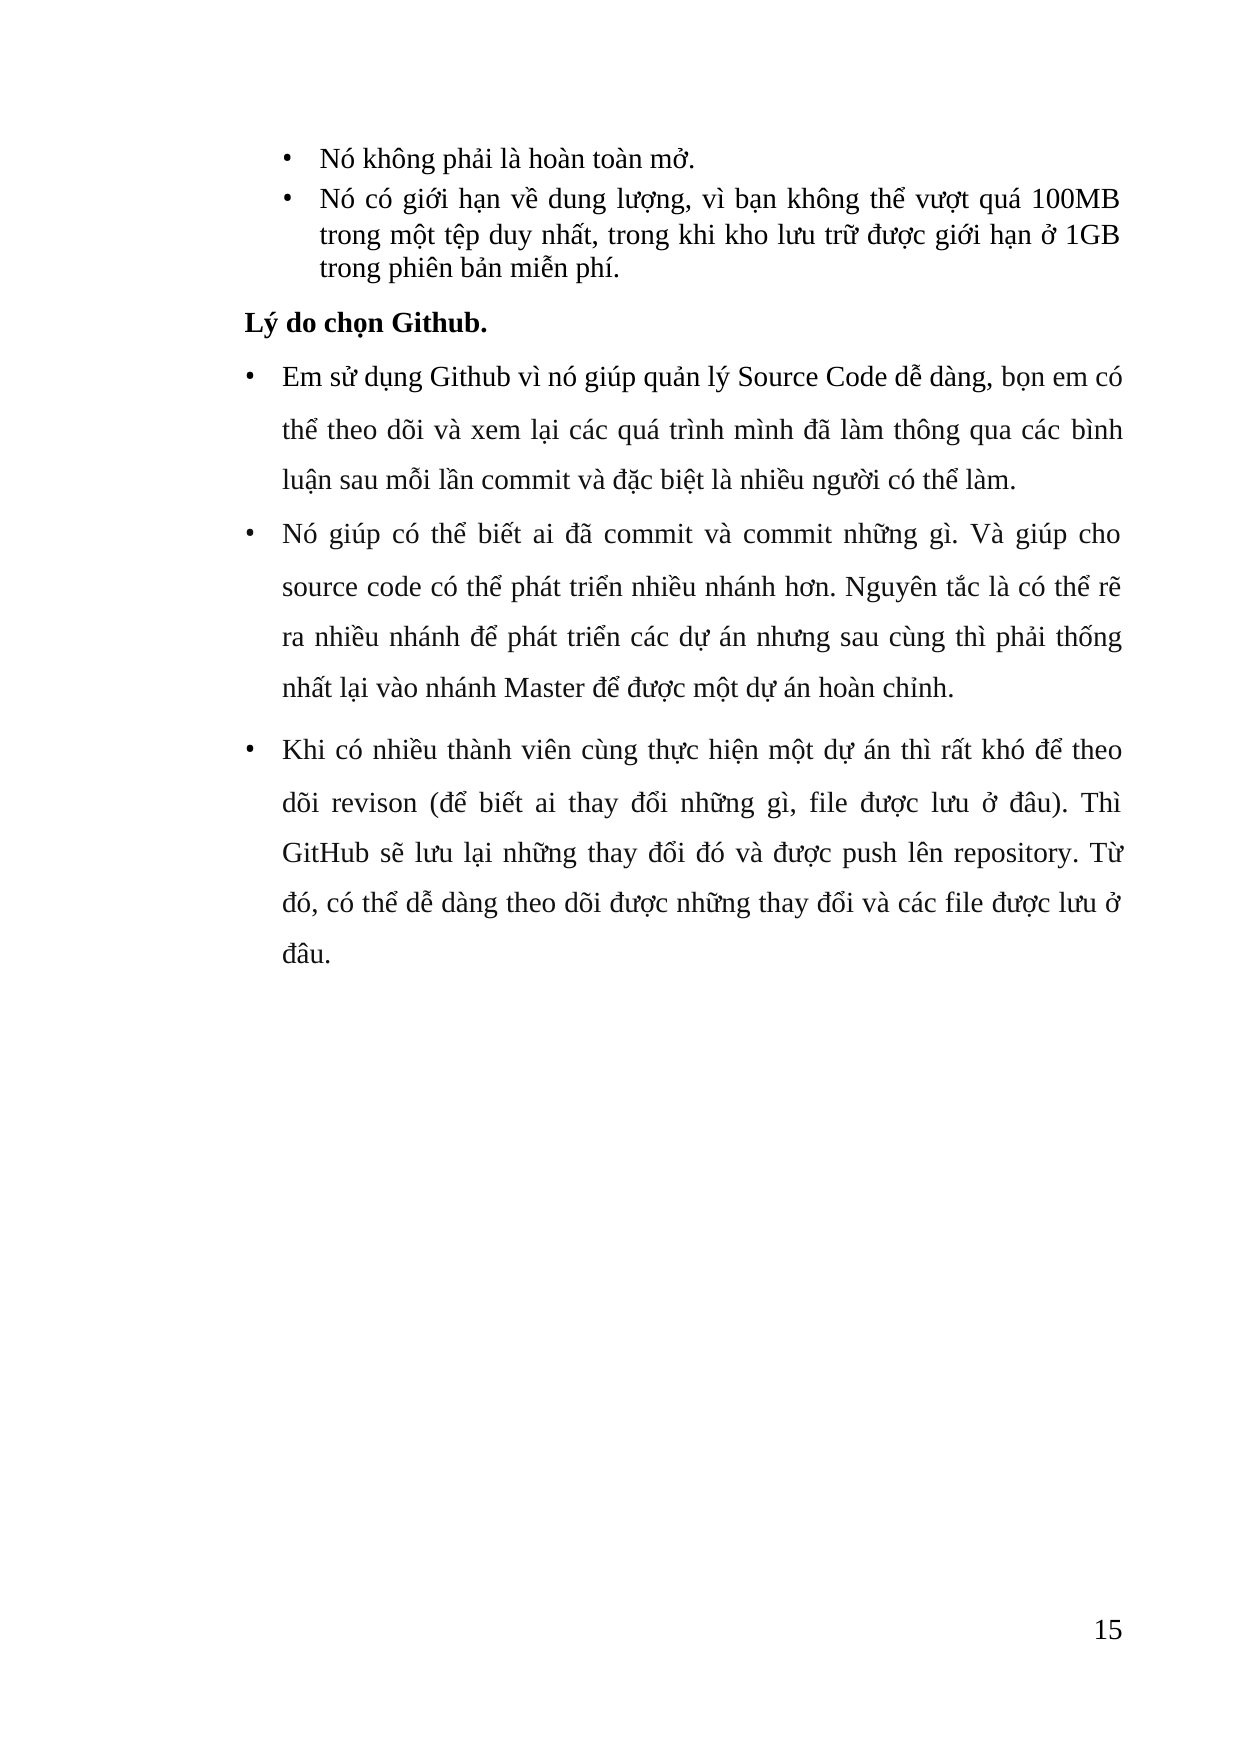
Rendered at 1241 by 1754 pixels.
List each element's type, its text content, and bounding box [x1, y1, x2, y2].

text Lý do chọn Github. [175, 305, 1167, 338]
list Nó có giới hạn về dung lượng, vì bạn không thể vượt quá 100MB trong một tệp duy nhất, trong khi kho lưu trữ được giới hạn ở 1GB trong phiên bản miễn phí. [282, 177, 1122, 284]
list Em sử dụng Github vì nó giúp quản lý Source Code dễ dàng, bọn em có thể theo dõi và xem lại các quá trình mình đã làm thông qua các bình luận sau mỗi lần commit và đặc biệt là nhiều người có thể làm. [244, 356, 1123, 496]
list Nó không phải là hoàn toàn mở. [282, 137, 1167, 177]
list Khi có nhiều thành viên cùng thực hiện một dự án thì rất khó để theo dõi revison (để biết ai thay đổi những gì, file được lưu ở đâu). Thì GitHub sẽ lưu lại những thay đổi đó và được push lên repository. Từ đó, có thể dễ dàng theo dõi được những thay đổi và các file được lưu ở đâu. [244, 728, 1123, 969]
list Nó giúp có thể biết ai đã commit và commit những gì. Và giúp cho source code có thể phát triển nhiều nhánh hơn. Nguyên tắc là có thể rẽ ra nhiều nhánh để phát triển các dự án nhưng sau cùng thì phải thống nhất lại vào nhánh Master để được một dự án hoàn chỉnh. [244, 513, 1123, 703]
